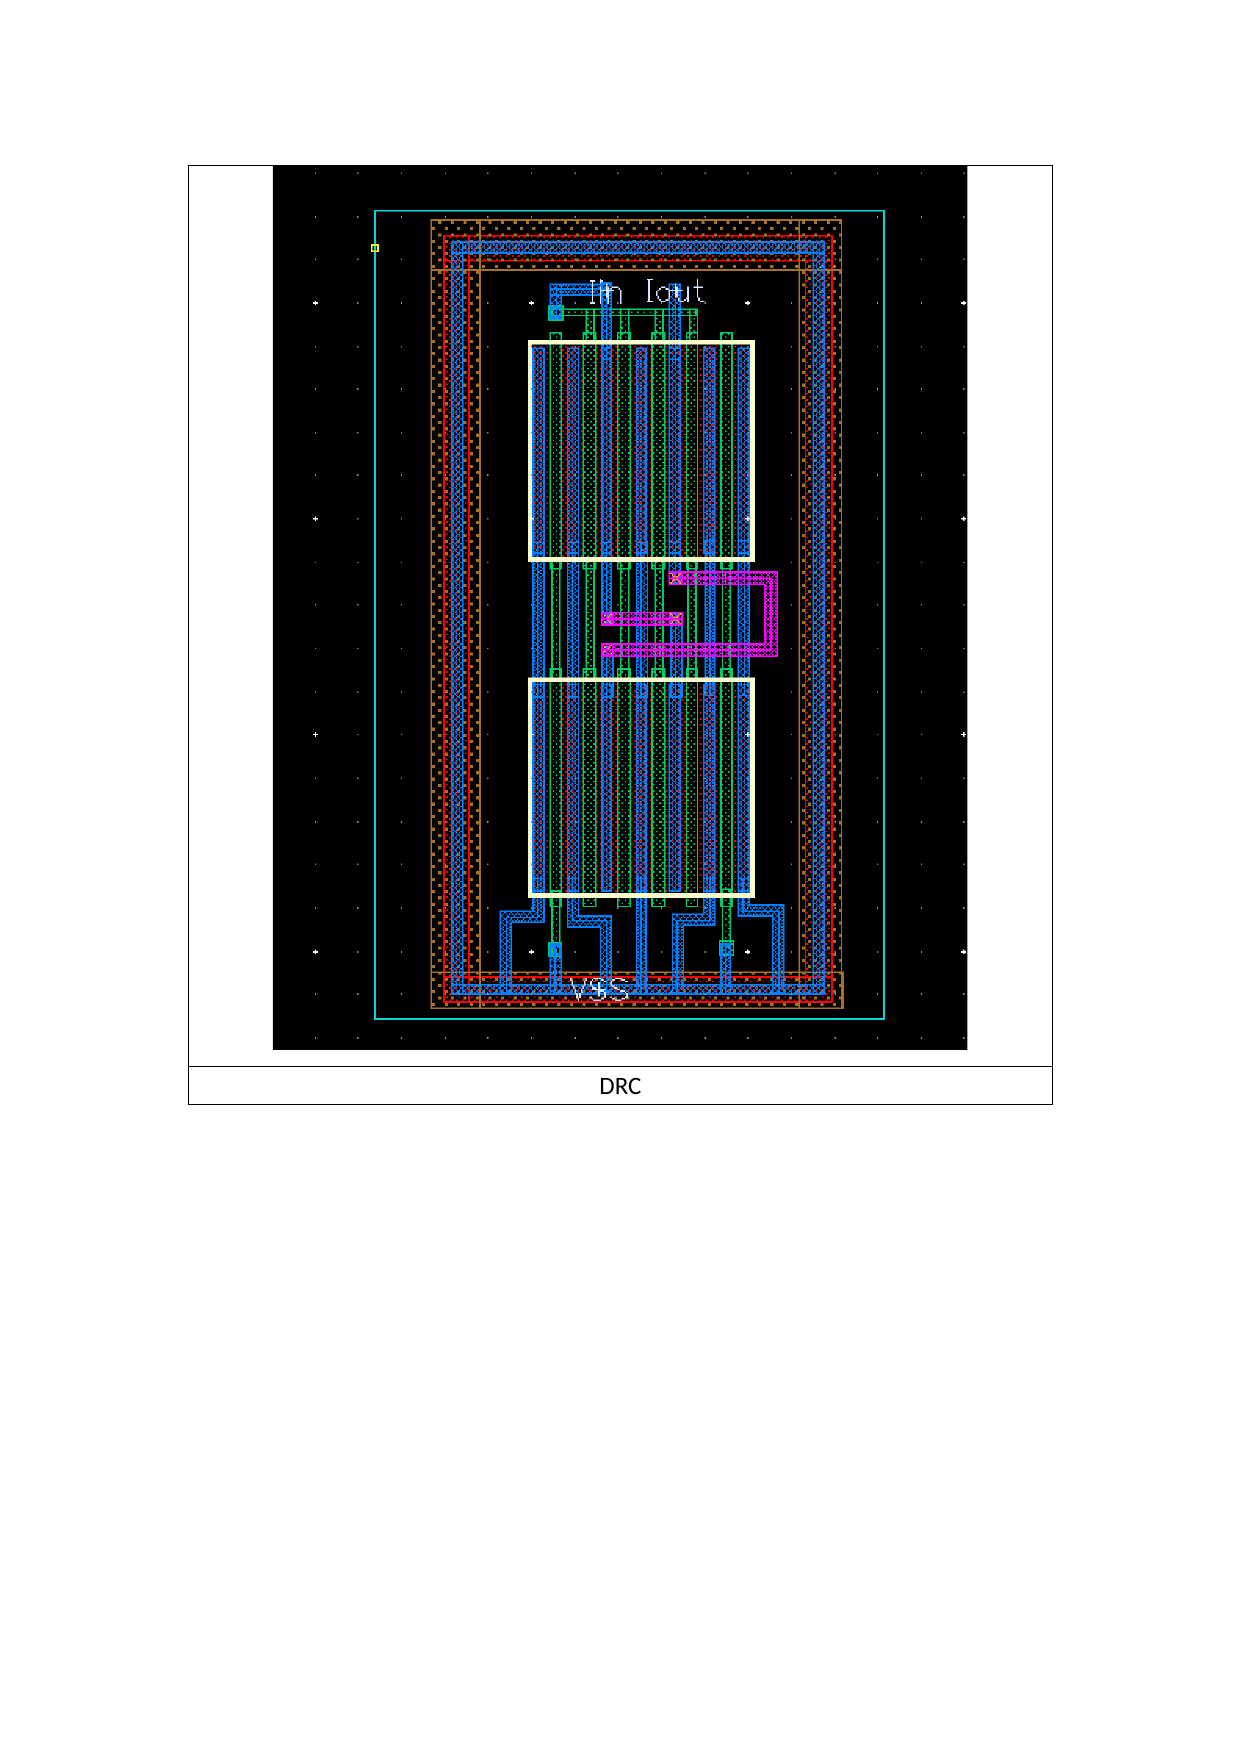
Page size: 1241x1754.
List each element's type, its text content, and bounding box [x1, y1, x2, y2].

picture [272, 165, 968, 1050]
table_cell [189, 166, 1052, 1066]
table_cell DRC [189, 1067, 1052, 1104]
